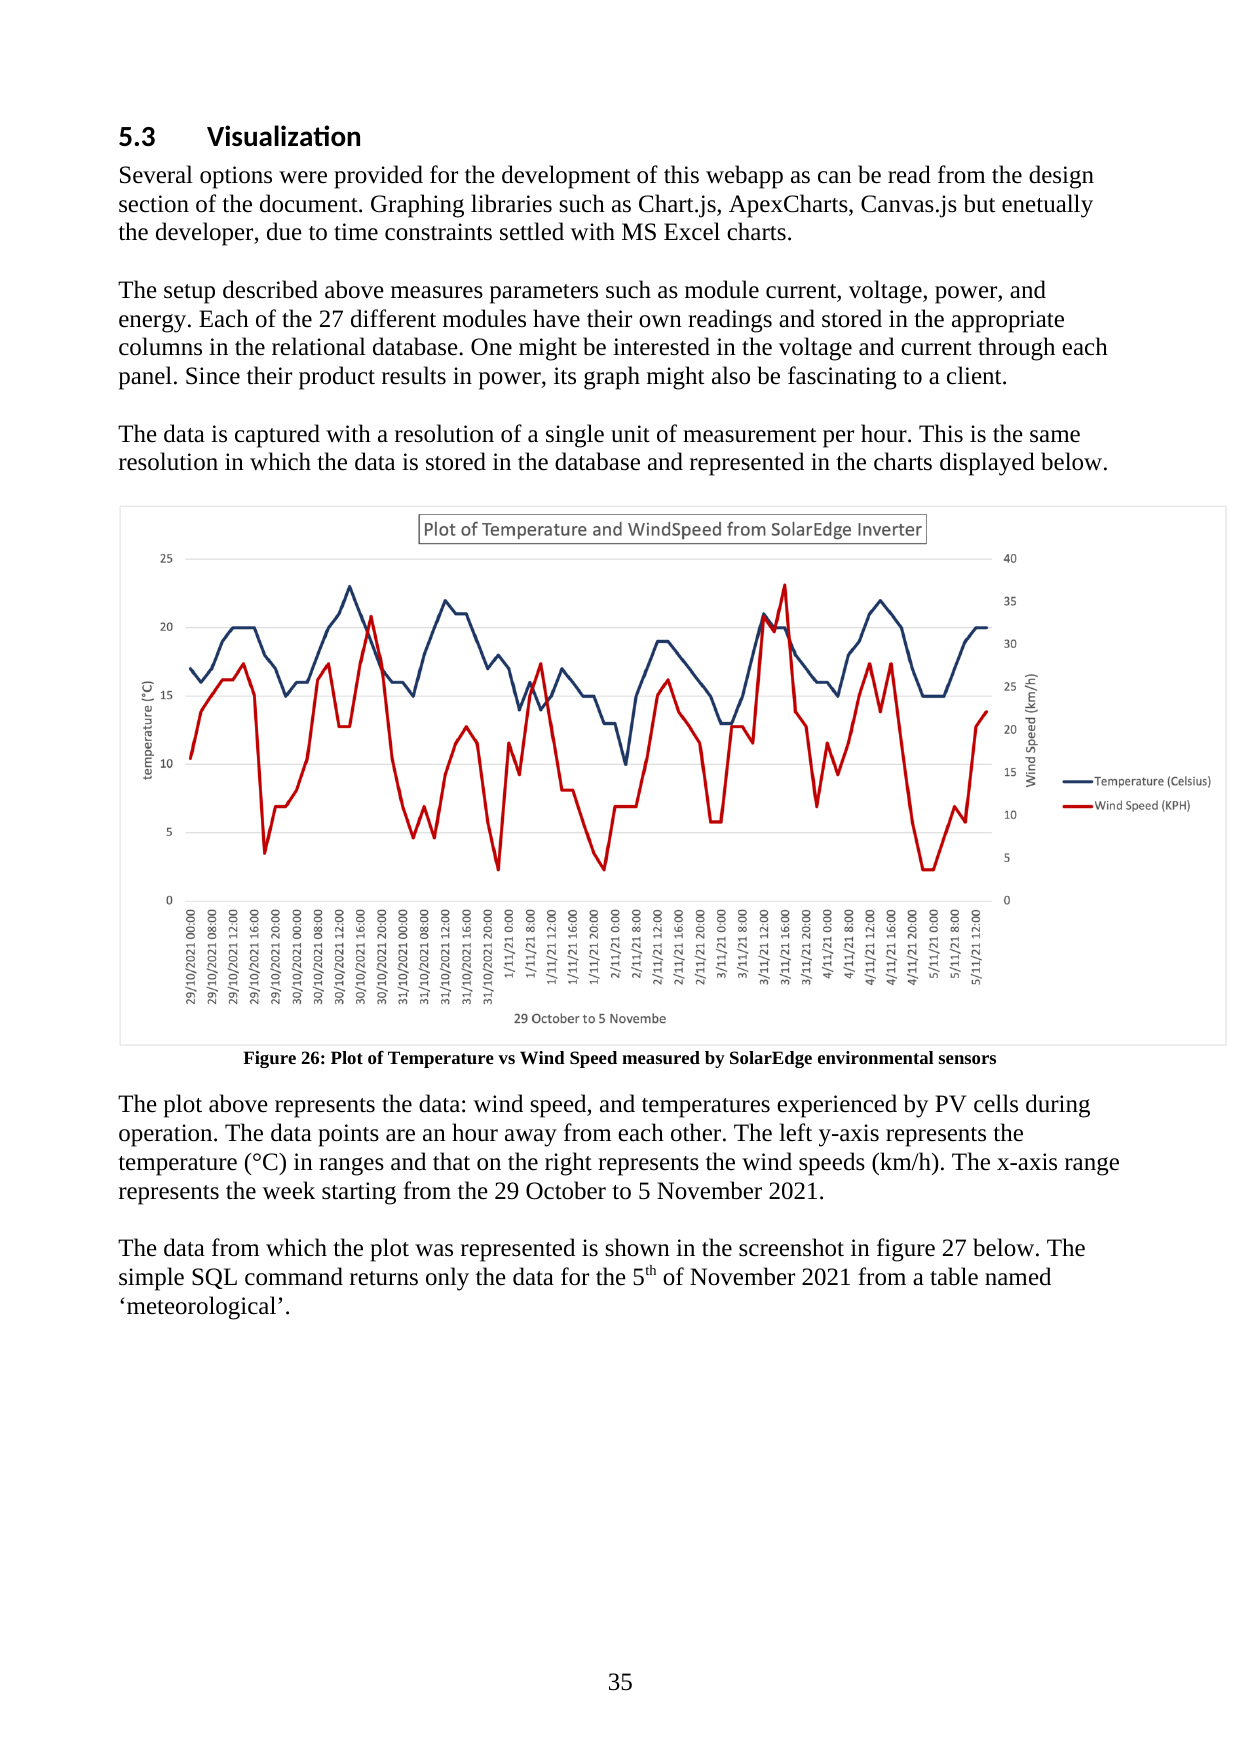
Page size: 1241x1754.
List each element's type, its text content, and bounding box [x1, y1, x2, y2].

text The data is captured with a resolution of a single unit of measurement per hour. This is the same resolution in which the data is stored in the database and represented in the charts displayed below. [118, 419, 1122, 476]
text Figure 26: Plot of Temperature vs Wind Speed measured by SolarEdge environmental sensors [118, 1047, 1122, 1069]
text The setup described above measures parameters such as module current, voltage, power, and energy. Each of the 27 different modules have their own readings and stored in the appropriate columns in the relational database. One might be interested in the voltage and current through each panel. Since their product results in power, its graph might also be fascinating to a client. [118, 275, 1122, 390]
text The plot above represents the data: wind speed, and temperatures experienced by PV cells during operation. The data points are an hour away from each other. The left y-axis represents the temperature (°C) in ranges and that on the right represents the wind speeds (km/h). The x-axis range represents the week starting from the 29 October to 5 November 2021. [118, 1089, 1122, 1204]
picture [118, 505, 1229, 1047]
text The data from which the plot was represented is shown in the screenshot in figure 27 below. The simple SQL command returns only the data for the 5th of November 2021 from a table named ‘meteorological’. [118, 1233, 1122, 1319]
subtitle Visualization [118, 118, 1122, 154]
text Several options were provided for the development of this webapp as can be read from the design section of the document. Graphing libraries such as Chart.js, ApexCharts, Canvas.js but enetually the developer, due to time constraints settled with MS Excel charts. [118, 160, 1122, 246]
